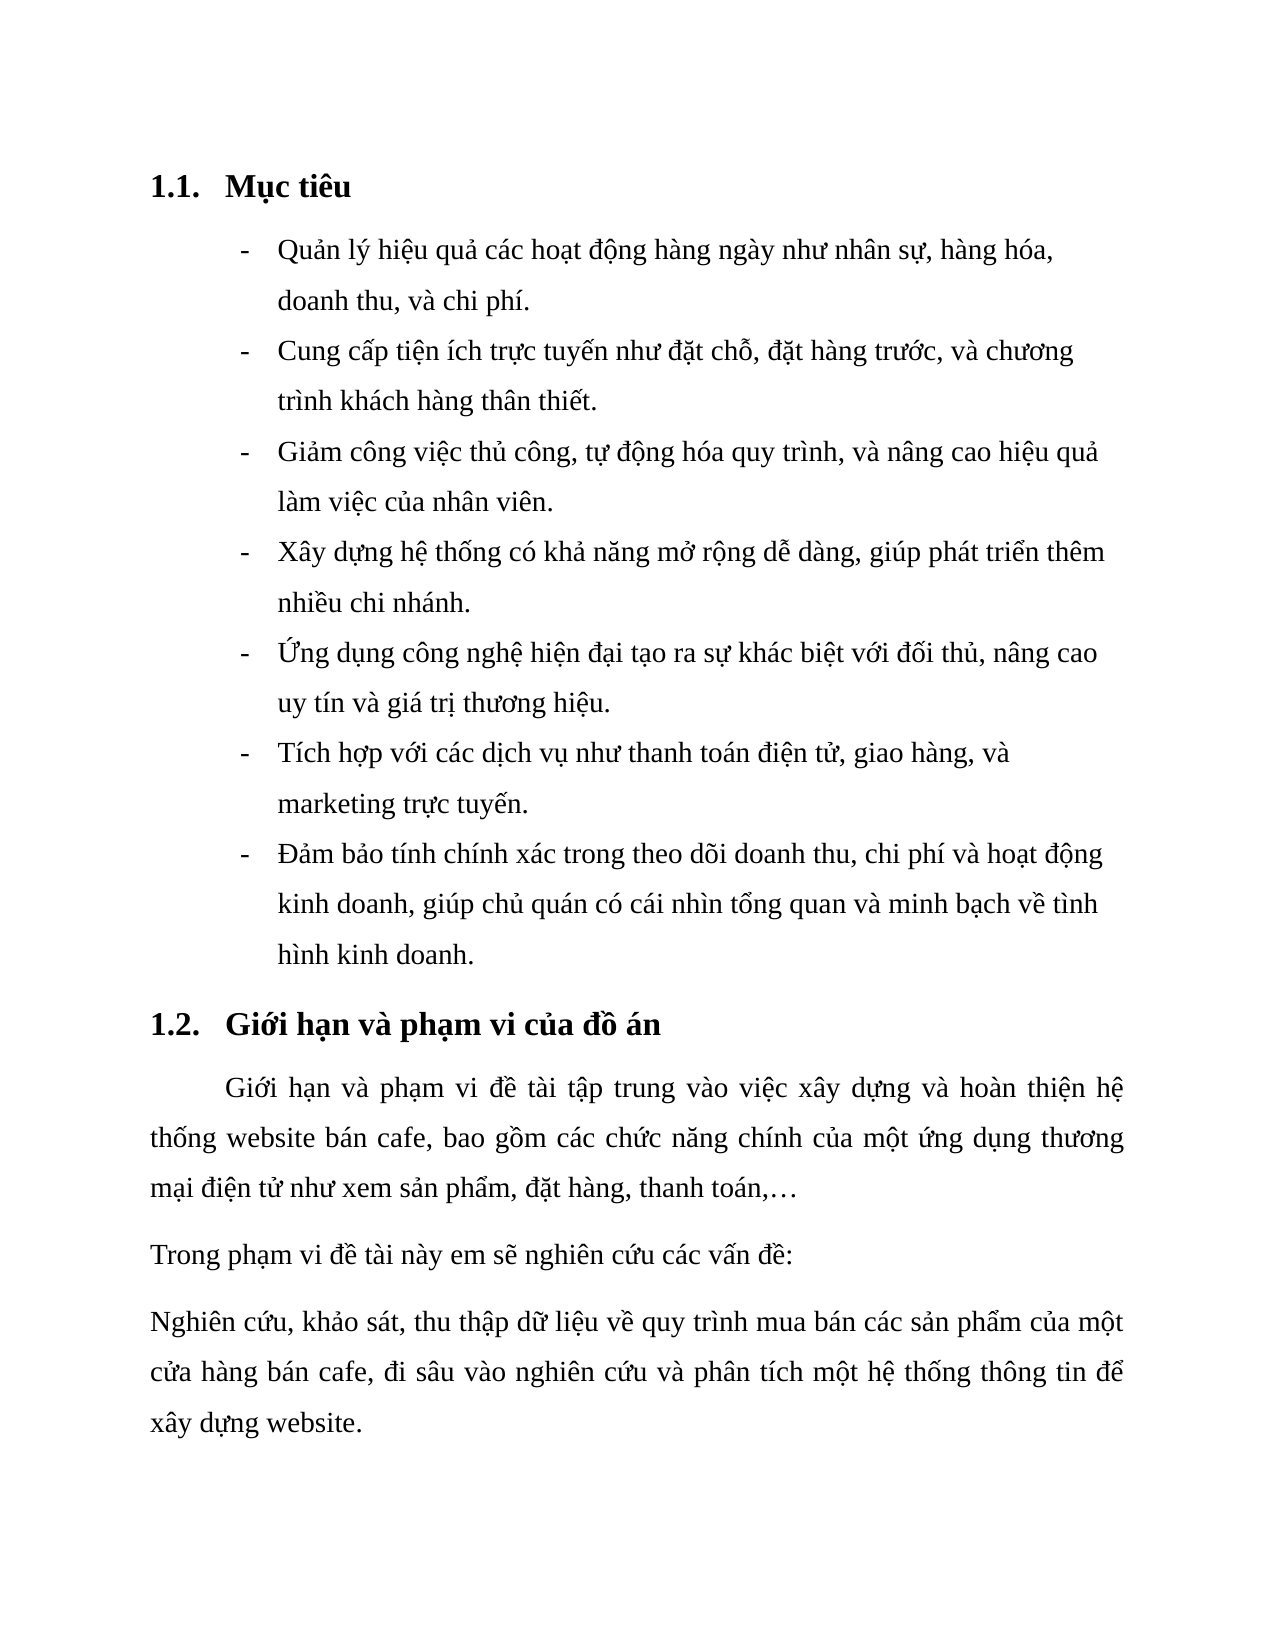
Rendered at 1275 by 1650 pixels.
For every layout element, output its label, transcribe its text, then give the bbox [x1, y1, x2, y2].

text Nghiên cứu, khảo sát, thu thập dữ liệu về quy trình mua bán các sản phẩm của một cửa hàng bán cafe, đi sâu vào nghiên cứu và phân tích một hệ thống thông tin để xây dựng website. [150, 1304, 1125, 1438]
list Ứng dụng công nghệ hiện đại tạo ra sự khác biệt với đối thủ, nâng cao uy tín và giá trị thương hiệu. [240, 635, 1125, 719]
text Giới hạn và phạm vi đề tài tập trung vào việc xây dựng và hoàn thiện hệ thống website bán cafe, bao gồm các chức năng chính của một ứng dụng thương mại điện tử như xem sản phẩm, đặt hàng, thanh toán,… [150, 1070, 1125, 1204]
text Trong phạm vi đề tài này em sẽ nghiên cứu các vấn đề: [150, 1237, 1125, 1271]
subtitle Giới hạn và phạm vi của đồ án [150, 1004, 1125, 1042]
list Xây dựng hệ thống có khả năng mở rộng dễ dàng, giúp phát triển thêm nhiều chi nhánh. [240, 534, 1125, 618]
list Cung cấp tiện ích trực tuyến như đặt chỗ, đặt hàng trước, và chương trình khách hàng thân thiết. [240, 333, 1125, 417]
subtitle Mục tiêu [150, 167, 1125, 205]
list Quản lý hiệu quả các hoạt động hàng ngày như nhân sự, hàng hóa, doanh thu, và chi phí. [240, 232, 1125, 316]
list Tích hợp với các dịch vụ như thanh toán điện tử, giao hàng, và marketing trực tuyến. [240, 736, 1125, 819]
list Đảm bảo tính chính xác trong theo dõi doanh thu, chi phí và hoạt động kinh doanh, giúp chủ quán có cái nhìn tổng quan và minh bạch về tình hình kinh doanh. [240, 836, 1125, 970]
list Giảm công việc thủ công, tự động hóa quy trình, và nâng cao hiệu quả làm việc của nhân viên. [240, 434, 1125, 518]
